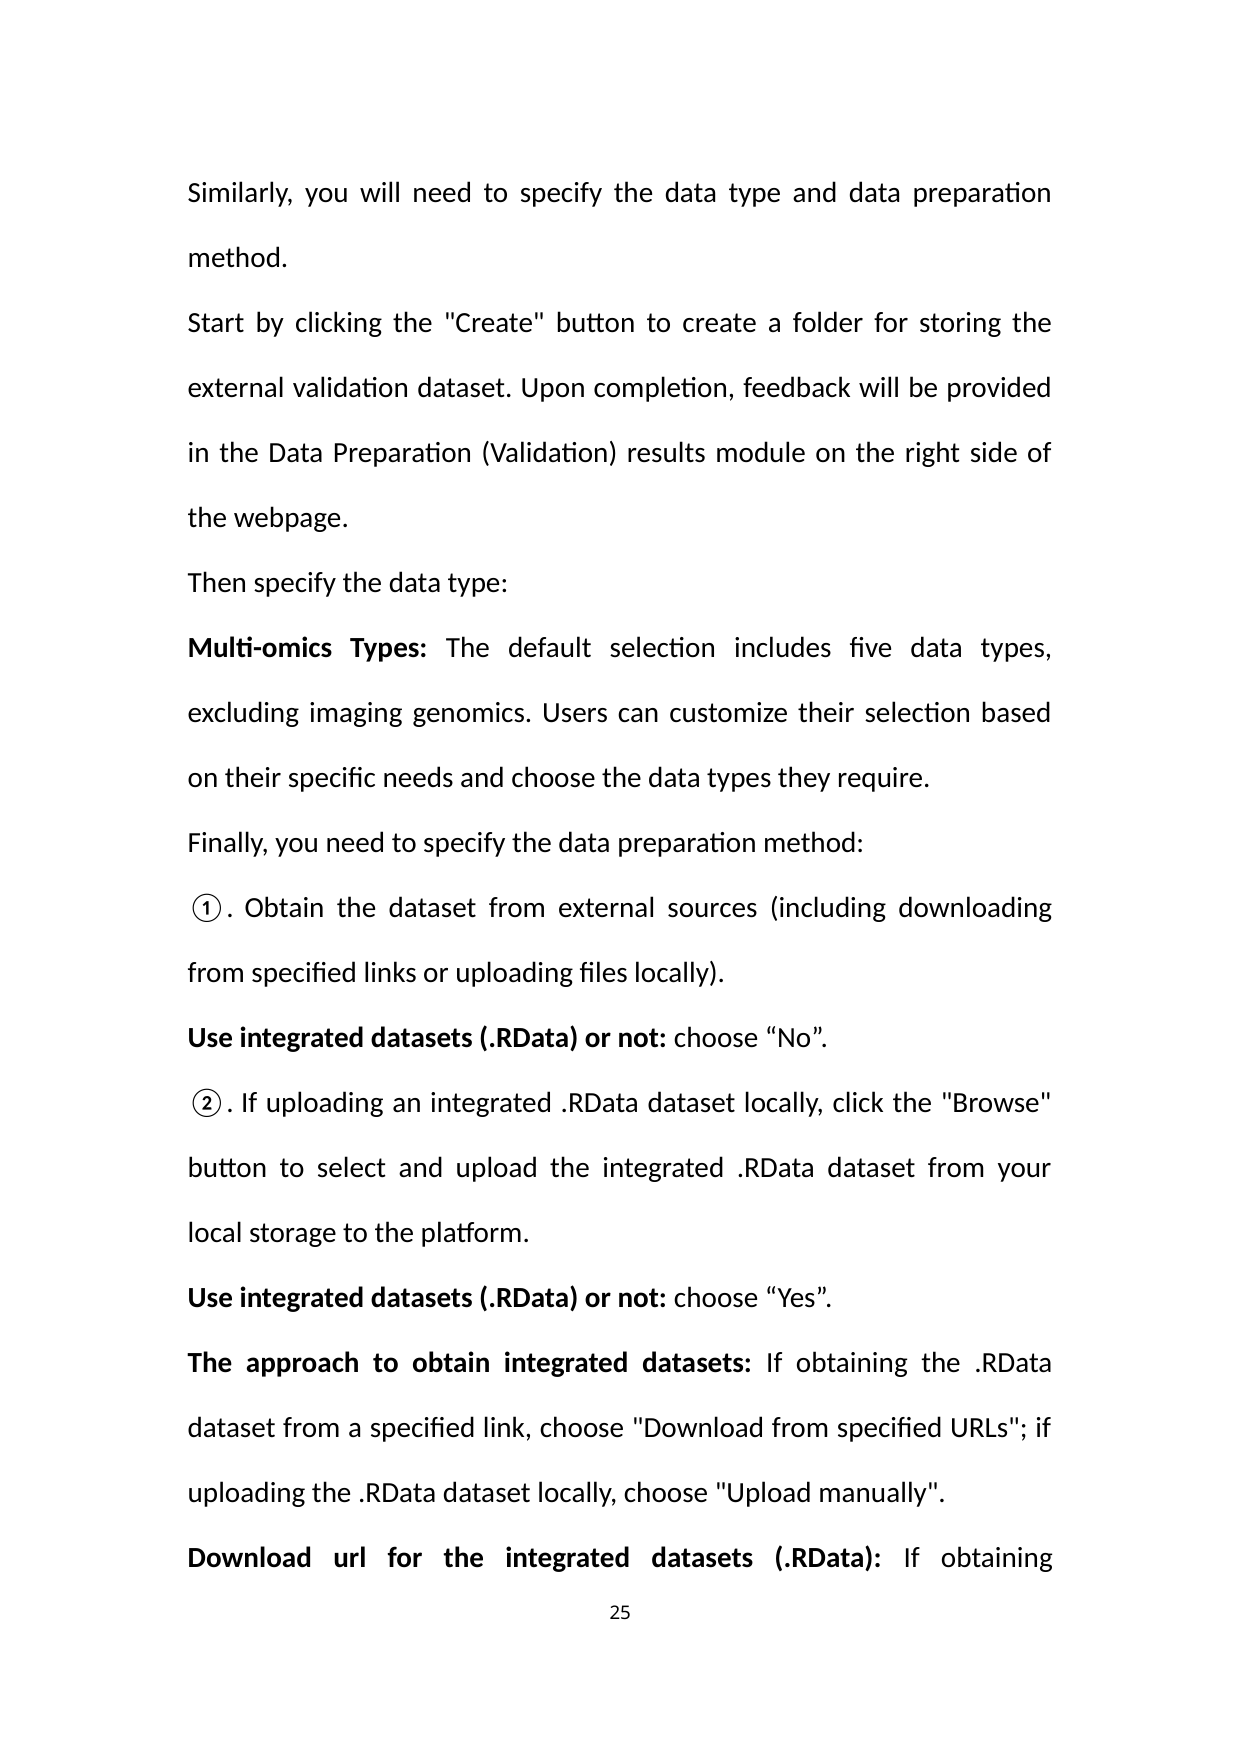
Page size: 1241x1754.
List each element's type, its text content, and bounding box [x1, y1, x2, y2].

text Use integrated datasets (.RData) or not: choose “No”. [187, 1005, 1053, 1070]
text The approach to obtain integrated datasets: If obtaining the .RData dataset from a specified link, choose "Download from specified URLs"; if uploading the .RData dataset locally, choose "Upload manually". [187, 1330, 1053, 1525]
text Start by clicking the "Create" button to create a folder for storing the external validation dataset. Upon completion, feedback will be provided in the Data Preparation (Validation) results module on the right side of the webpage. [187, 290, 1053, 550]
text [187, 160, 1053, 290]
text Multi-omics Types: The default selection includes five data types, excluding imaging genomics. Users can customize their selection based on their specific needs and choose the data types they require. [187, 615, 1053, 810]
text Then specify the data type: [187, 550, 1053, 615]
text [187, 1525, 1053, 1590]
text Use integrated datasets (.RData) or not: choose “Yes”. [187, 1265, 1053, 1330]
text ②. If uploading an integrated .RData dataset locally, click the "Browse" button to select and upload the integrated .RData dataset from your local storage to the platform. [187, 1070, 1053, 1265]
text Finally, you need to specify the data preparation method: [187, 810, 1053, 875]
text ①. Obtain the dataset from external sources (including downloading from specified links or uploading files locally). [187, 875, 1053, 1005]
